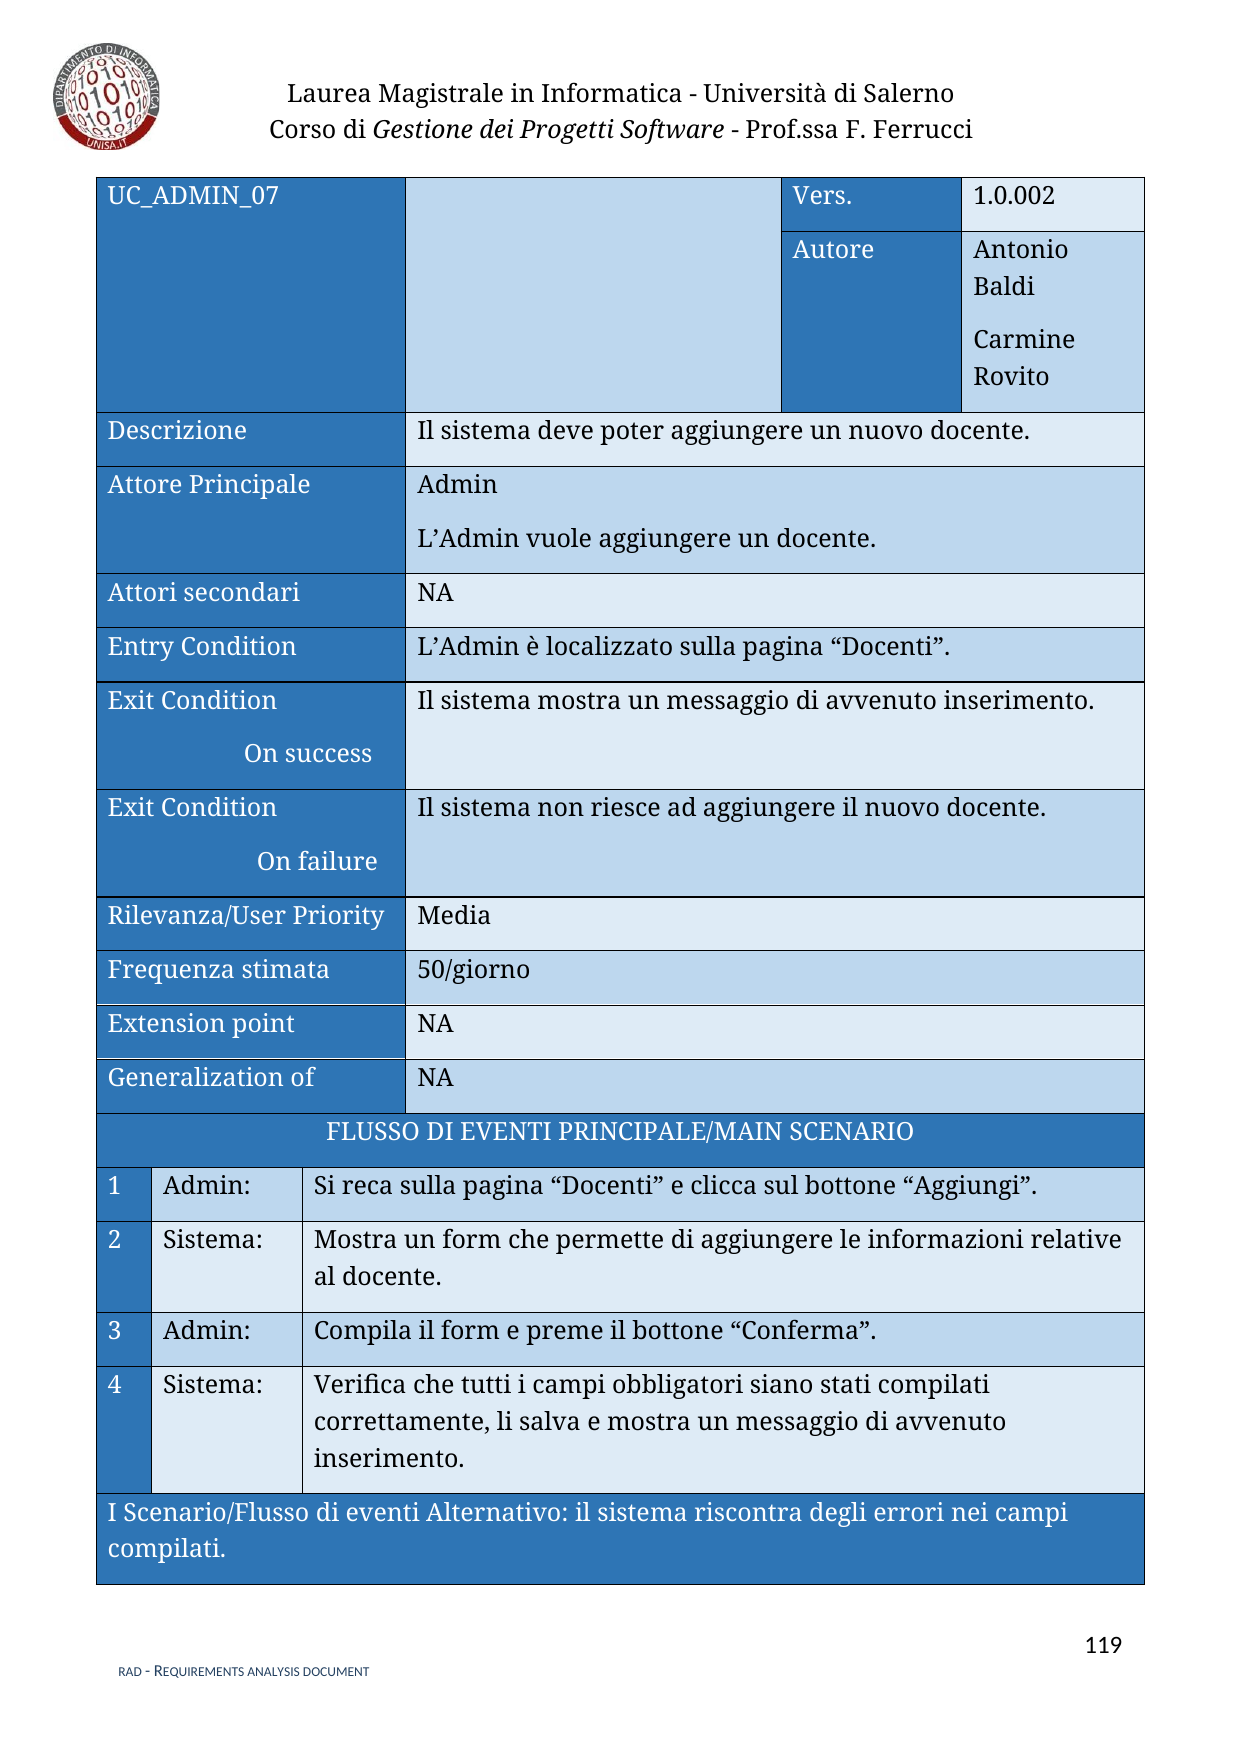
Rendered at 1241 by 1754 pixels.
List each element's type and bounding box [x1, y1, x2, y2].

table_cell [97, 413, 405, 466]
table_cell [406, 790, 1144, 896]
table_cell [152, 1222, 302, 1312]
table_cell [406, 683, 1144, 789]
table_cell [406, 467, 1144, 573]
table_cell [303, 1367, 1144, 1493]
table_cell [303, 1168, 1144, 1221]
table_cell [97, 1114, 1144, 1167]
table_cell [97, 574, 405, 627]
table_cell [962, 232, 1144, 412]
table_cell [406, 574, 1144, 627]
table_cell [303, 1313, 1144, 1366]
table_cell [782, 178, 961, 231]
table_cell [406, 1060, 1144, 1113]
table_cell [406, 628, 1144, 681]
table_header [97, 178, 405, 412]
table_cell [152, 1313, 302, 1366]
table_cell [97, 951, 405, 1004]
picture [53, 43, 160, 150]
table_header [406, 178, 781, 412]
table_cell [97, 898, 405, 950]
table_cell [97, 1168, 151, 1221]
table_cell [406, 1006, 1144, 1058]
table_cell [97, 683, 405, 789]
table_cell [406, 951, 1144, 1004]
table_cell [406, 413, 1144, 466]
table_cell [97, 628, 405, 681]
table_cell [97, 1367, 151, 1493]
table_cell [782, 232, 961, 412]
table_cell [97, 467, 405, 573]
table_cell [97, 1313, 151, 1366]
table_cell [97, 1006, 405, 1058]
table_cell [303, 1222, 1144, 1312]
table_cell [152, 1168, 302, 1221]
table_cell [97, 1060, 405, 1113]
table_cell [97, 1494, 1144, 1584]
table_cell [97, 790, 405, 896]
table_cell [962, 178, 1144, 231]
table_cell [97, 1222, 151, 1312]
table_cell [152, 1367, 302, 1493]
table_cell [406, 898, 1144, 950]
